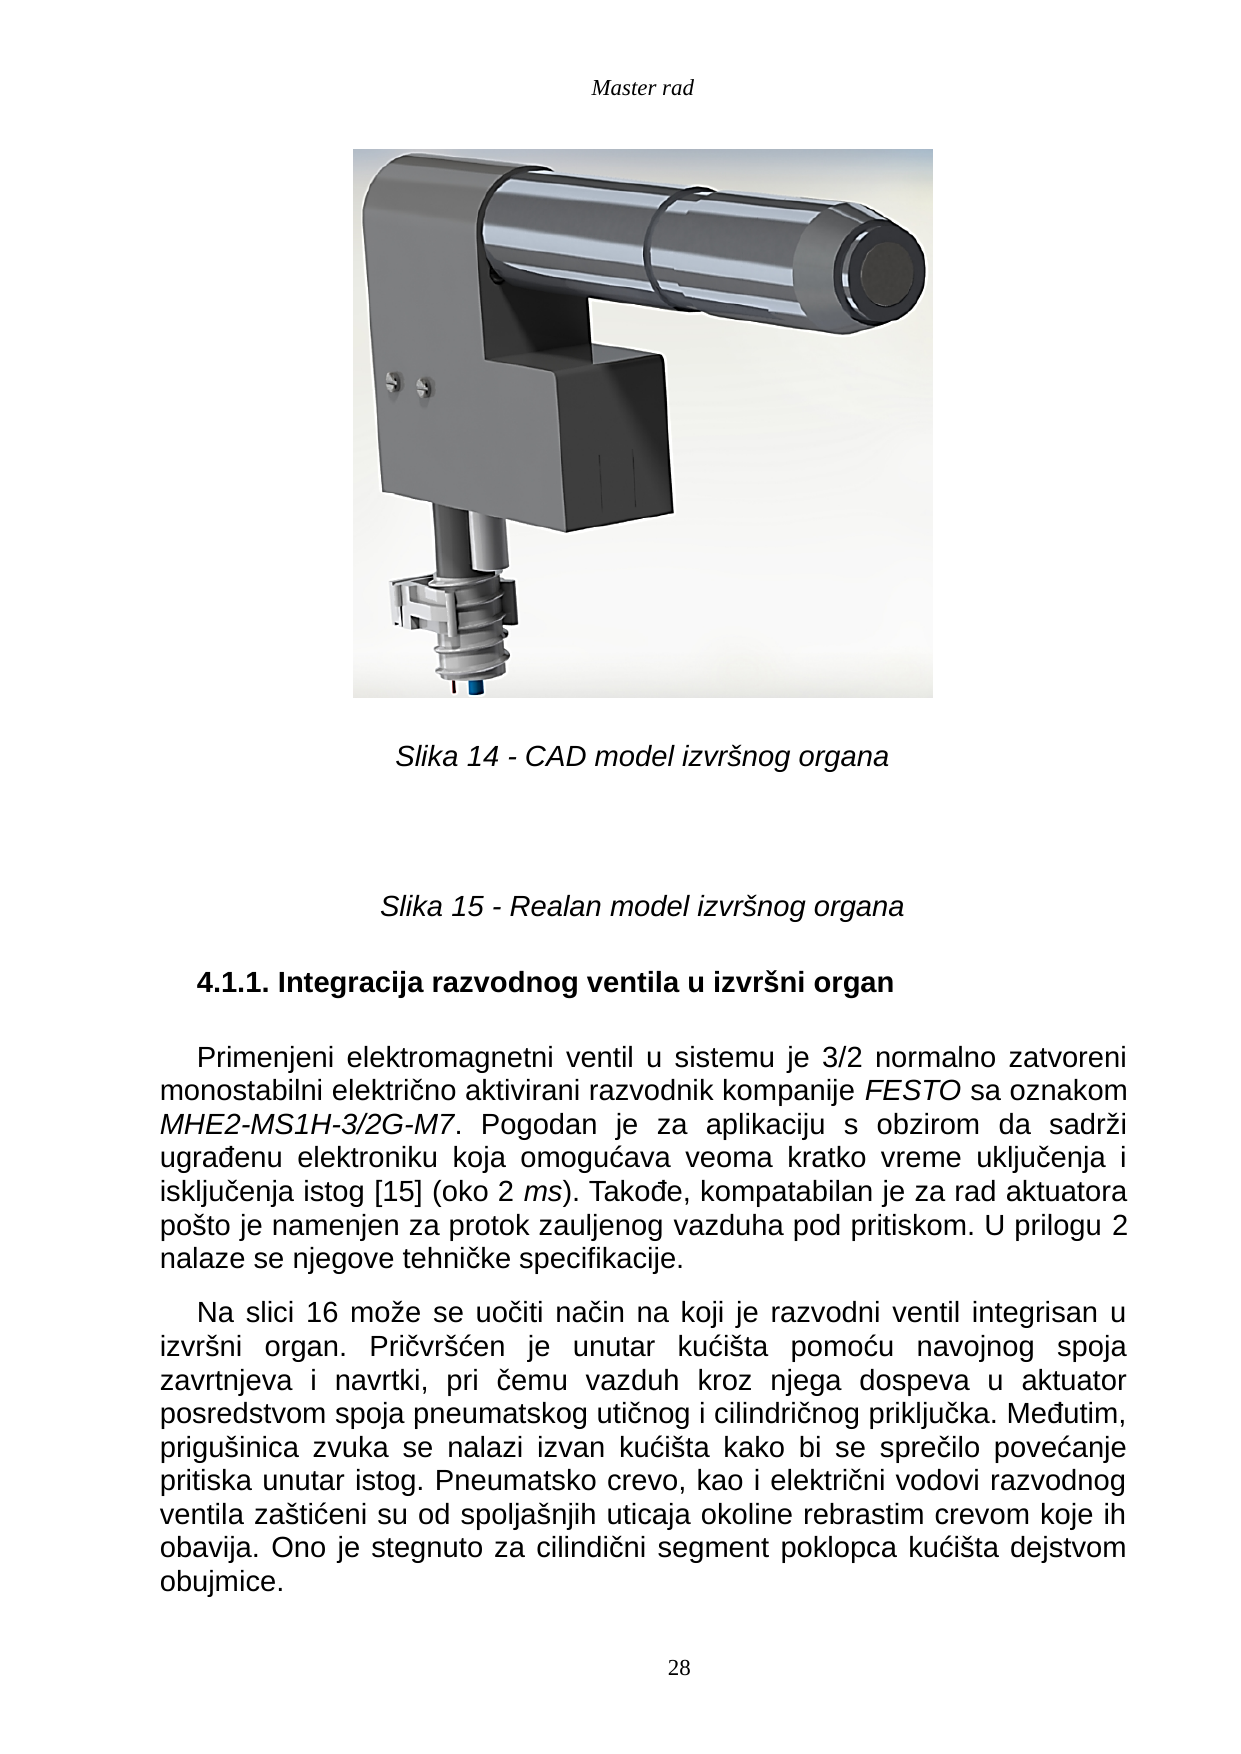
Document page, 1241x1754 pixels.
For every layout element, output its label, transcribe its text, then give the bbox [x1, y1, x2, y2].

text Slika 14 - CAD model izvršnog organa [159, 739, 1128, 772]
text Na slici 16 može se uočiti način na koji je razvodni ventil integrisan u izvršni organ. Pričvršćen je unutar kućišta pomoću navojnog spoja zavrtnjeva i navrtki, pri čemu vazduh kroz njega dospeva u aktuator posredstvom spoja pneumatskog utičnog i cilindričnog priključka. Međutim, prigušinica zvuka se nalazi izvan kućišta kako bi se sprečilo povećanje pritiska unutar istog. Pneumatsko crevo, kao i električni vodovi razvodnog ventila zaštićeni su od spoljašnjih uticaja okoline rebrastim crevom koje ih obavija. Ono je stegnuto za cilindični segment poklopca kućišta dejstvom obujmice. [159, 1295, 1128, 1597]
picture [353, 149, 933, 698]
text Slika 15 - Realan model izvršnog organa [159, 889, 1128, 923]
text Primenjeni elektromagnetni ventil u sistemu je 3/2 normalno zatvoreni monostabilni električno aktivirani razvodnik kompanije FESTO sa oznakom MHE2-MS1H-3/2G-M7. Pogodan je za aplikaciju s obzirom da sadrži ugrađenu elektroniku koja omogućava veoma kratko vreme uključenja i isključenja istog [15] (oko 2 ms). Takođe, kompatabilan je za rad aktuatora pošto je namenjen za protok zauljenog vazduha pod pritiskom. U prilogu 2 nalaze se njegove tehničke specifikacije. [159, 1040, 1128, 1274]
subtitle Integracija razvodnog ventila u izvršni organ [159, 964, 1128, 998]
